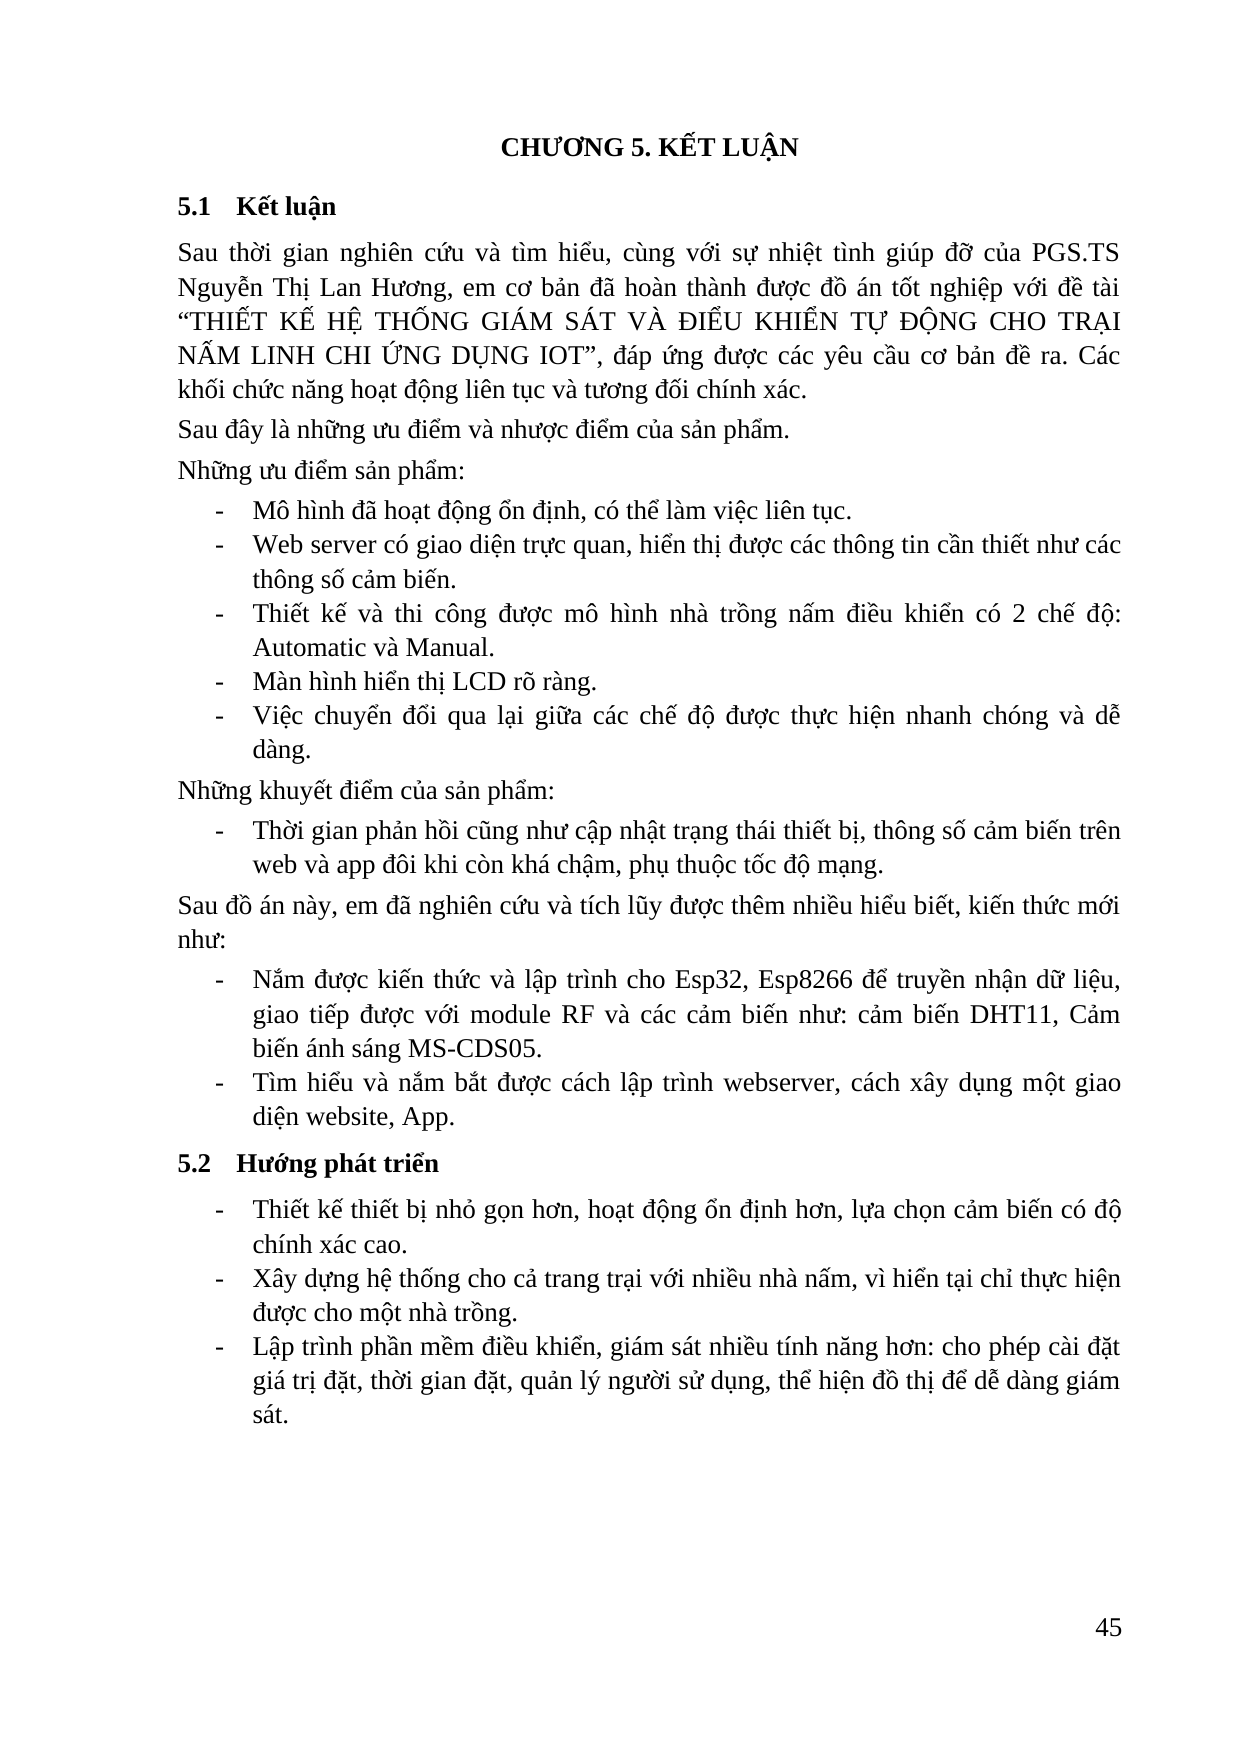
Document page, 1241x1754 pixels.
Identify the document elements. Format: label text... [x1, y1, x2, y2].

subtitle Kết luận [177, 190, 1122, 221]
list Thời gian phản hồi cũng như cập nhật trạng thái thiết bị, thông số cảm biến trên web và app đôi khi còn khá chậm, phụ thuộc tốc độ mạng. [215, 814, 1122, 880]
text Sau đây là những ưu điểm và nhược điểm của sản phẩm. [177, 413, 1122, 445]
list Thiết kế thiết bị nhỏ gọn hơn, hoạt động ổn định hơn, lựa chọn cảm biến có độ chính xác cao. [215, 1193, 1122, 1259]
list Thiết kế và thi công được mô hình nhà trồng nấm điều khiển có 2 chế độ: Automatic và Manual. [215, 597, 1122, 662]
list Màn hình hiển thị LCD rõ ràng. [215, 665, 1122, 696]
list Tìm hiểu và nắm bắt được cách lập trình webserver, cách xây dụng một giao diện website, App. [215, 1066, 1122, 1131]
text Sau đồ án này, em đã nghiên cứu và tích lũy được thêm nhiều hiểu biết, kiến thức mới như: [177, 889, 1122, 954]
list Nắm được kiến thức và lập trình cho Esp32, Esp8266 để truyền nhận dữ liệu, giao tiếp được với module RF và các cảm biến như: cảm biến DHT11, Cảm biến ánh sáng MS-CDS05. [215, 963, 1122, 1063]
text Những ưu điểm sản phẩm: [177, 454, 1122, 485]
text Sau thời gian nghiên cứu và tìm hiểu, cùng với sự nhiệt tình giúp đỡ của PGS.TS Nguyễn Thị Lan Hương, em cơ bản đã hoàn thành được đồ án tốt nghiệp với đề tài “THIẾT KẾ HỆ THỐNG GIÁM SÁT VÀ ĐIỂU KHIỂN TỰ ĐỘNG CHO TRẠI NẤM LINH CHI ỨNG DỤNG IOT”, đáp ứng được các yêu cầu cơ bản đề ra. Các khối chức năng hoạt động liên tục và tương đối chính xác. [177, 236, 1122, 404]
list Web server có giao diện trực quan, hiển thị được các thông tin cần thiết như các thông số cảm biến. [215, 528, 1122, 594]
list Mô hình đã hoạt động ổn định, có thể làm việc liên tục. [215, 494, 1122, 526]
subtitle Hướng phát triển [177, 1147, 1122, 1178]
text Những khuyết điểm của sản phẩm: [177, 774, 1122, 805]
list Việc chuyển đổi qua lại giữa các chế độ được thực hiện nhanh chóng và dễ dàng. [215, 699, 1122, 765]
list Xây dựng hệ thống cho cả trang trại với nhiều nhà nấm, vì hiển tại chỉ thực hiện được cho một nhà trồng. [215, 1262, 1122, 1327]
list Lập trình phần mềm điều khiển, giám sát nhiều tính năng hơn: cho phép cài đặt giá trị đặt, thời gian đặt, quản lý người sử dụng, thể hiện đồ thị để dễ dàng giám sát. [215, 1330, 1122, 1430]
subtitle KẾT LUẬN [177, 131, 1122, 162]
